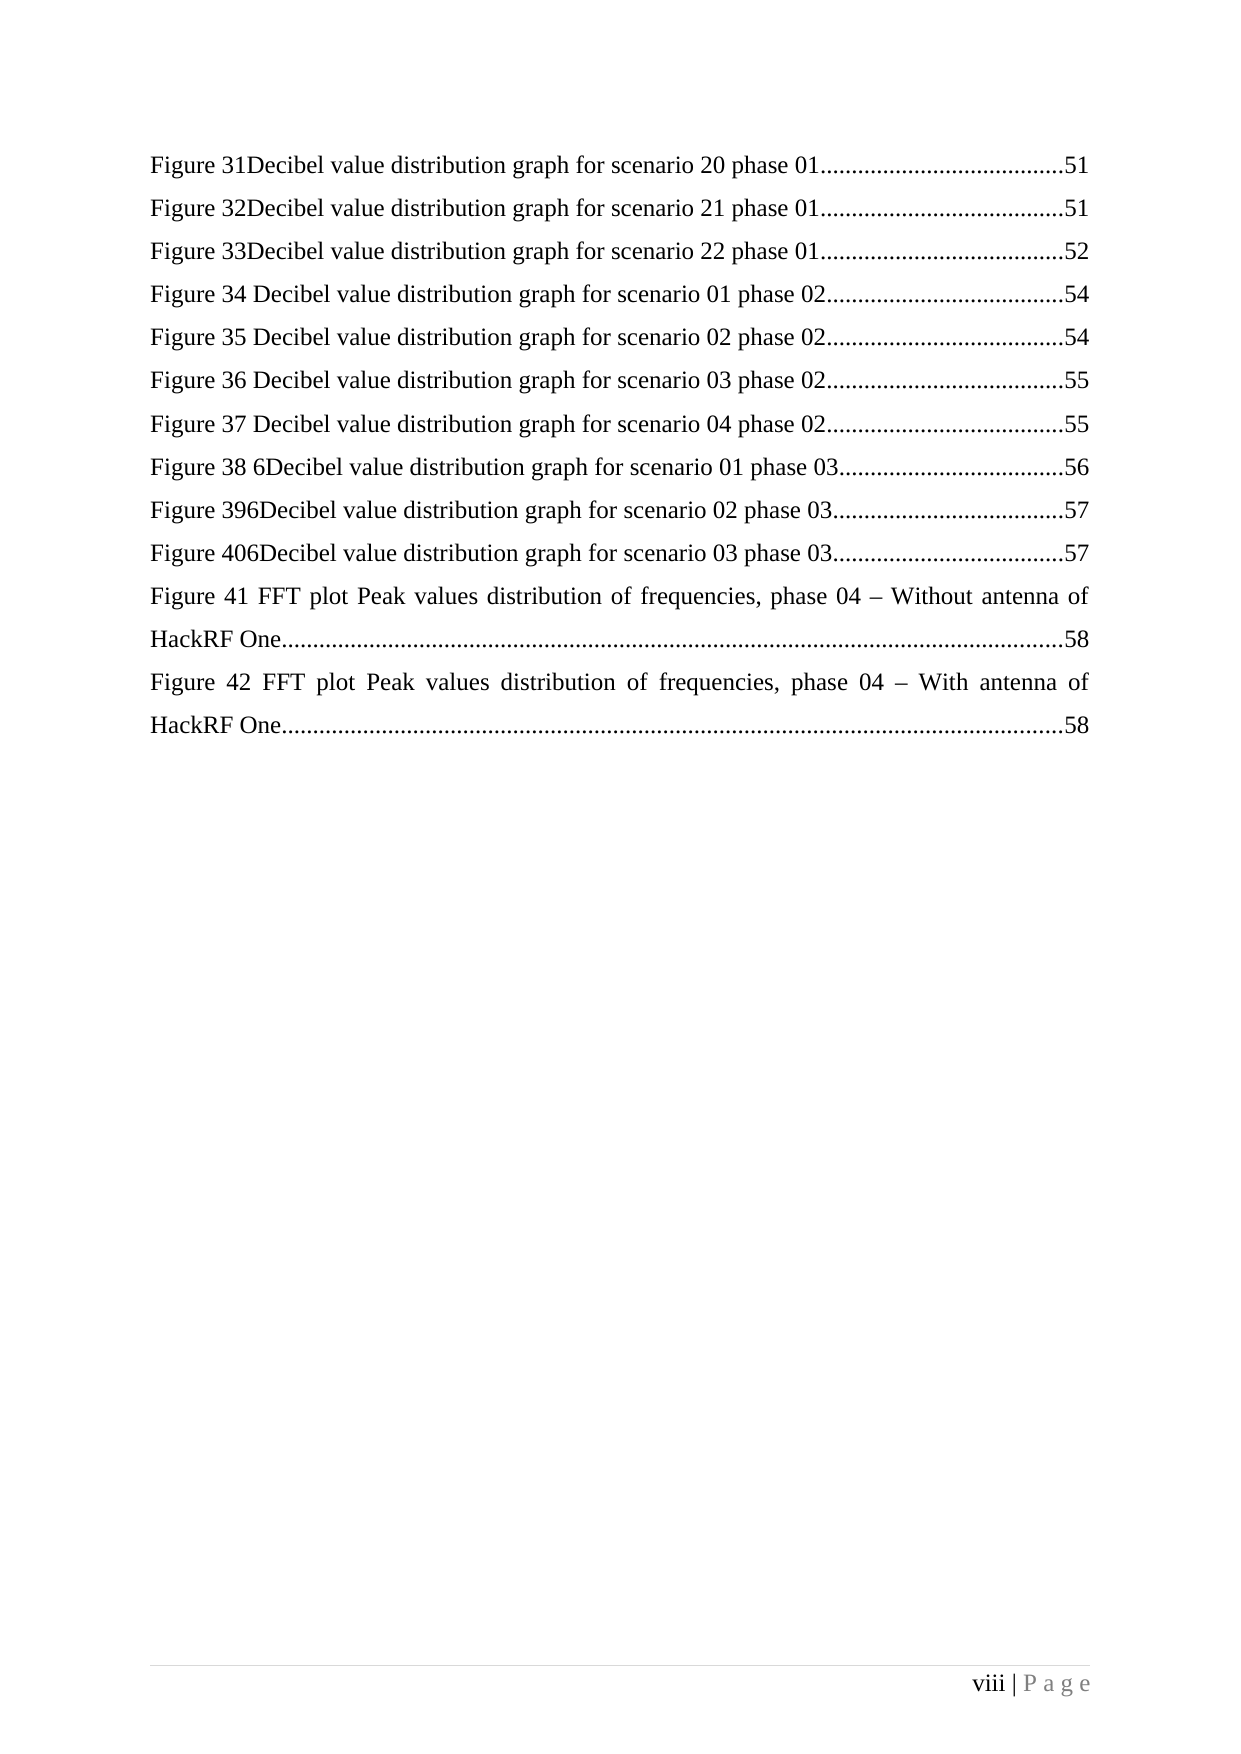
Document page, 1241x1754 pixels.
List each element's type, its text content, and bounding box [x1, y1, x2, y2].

text Figure 35 Decibel value distribution graph for scenario 02 phase 02 54 [150, 322, 1090, 351]
text Figure 42 FFT plot Peak values distribution of frequencies, phase 04 – With antenna of HackRF One 58 [150, 667, 1090, 739]
text Figure 33Decibel value distribution graph for scenario 22 phase 01 52 [150, 236, 1090, 265]
text Figure 37 Decibel value distribution graph for scenario 04 phase 02 55 [150, 409, 1090, 437]
text Figure 32Decibel value distribution graph for scenario 21 phase 01 51 [150, 193, 1090, 222]
text Figure 38 6Decibel value distribution graph for scenario 01 phase 03 56 [150, 452, 1090, 481]
text Figure 36 Decibel value distribution graph for scenario 03 phase 02 55 [150, 366, 1090, 394]
text Figure 406Decibel value distribution graph for scenario 03 phase 03 57 [150, 538, 1090, 567]
text Figure 34 Decibel value distribution graph for scenario 01 phase 02 54 [150, 279, 1090, 308]
text Figure 396Decibel value distribution graph for scenario 02 phase 03 57 [150, 495, 1090, 524]
text Figure 41 FFT plot Peak values distribution of frequencies, phase 04 – Without antenna of HackRF One 58 [150, 581, 1090, 653]
text Figure 31Decibel value distribution graph for scenario 20 phase 01 51 [150, 150, 1090, 179]
